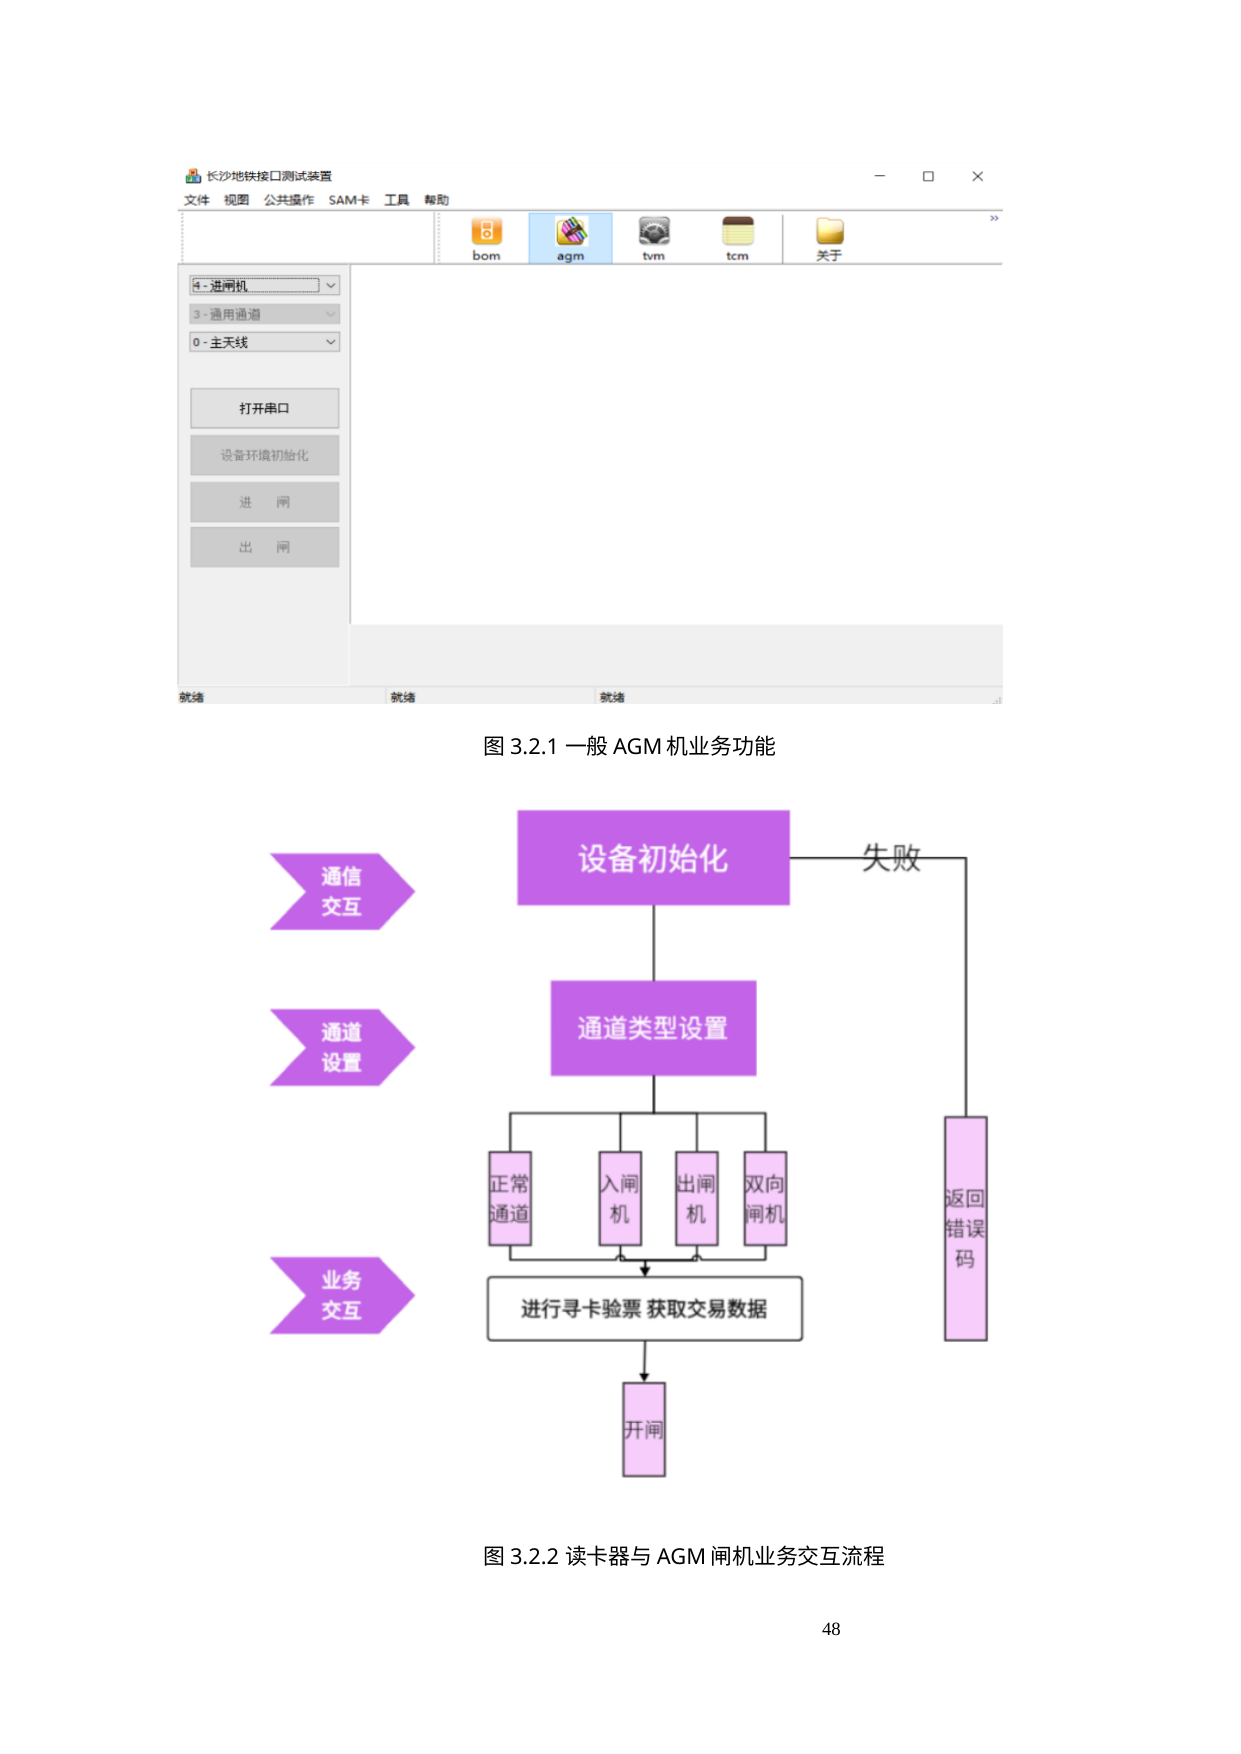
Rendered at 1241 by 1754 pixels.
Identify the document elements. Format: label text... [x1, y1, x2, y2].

text 图3.2.2 读卡器与AGM闸机业务交互流程 [177, 1539, 1122, 1572]
text 图3.2.1 一般AGM机业务功能 [177, 729, 1122, 761]
picture [177, 162, 1003, 704]
picture [221, 777, 1031, 1503]
